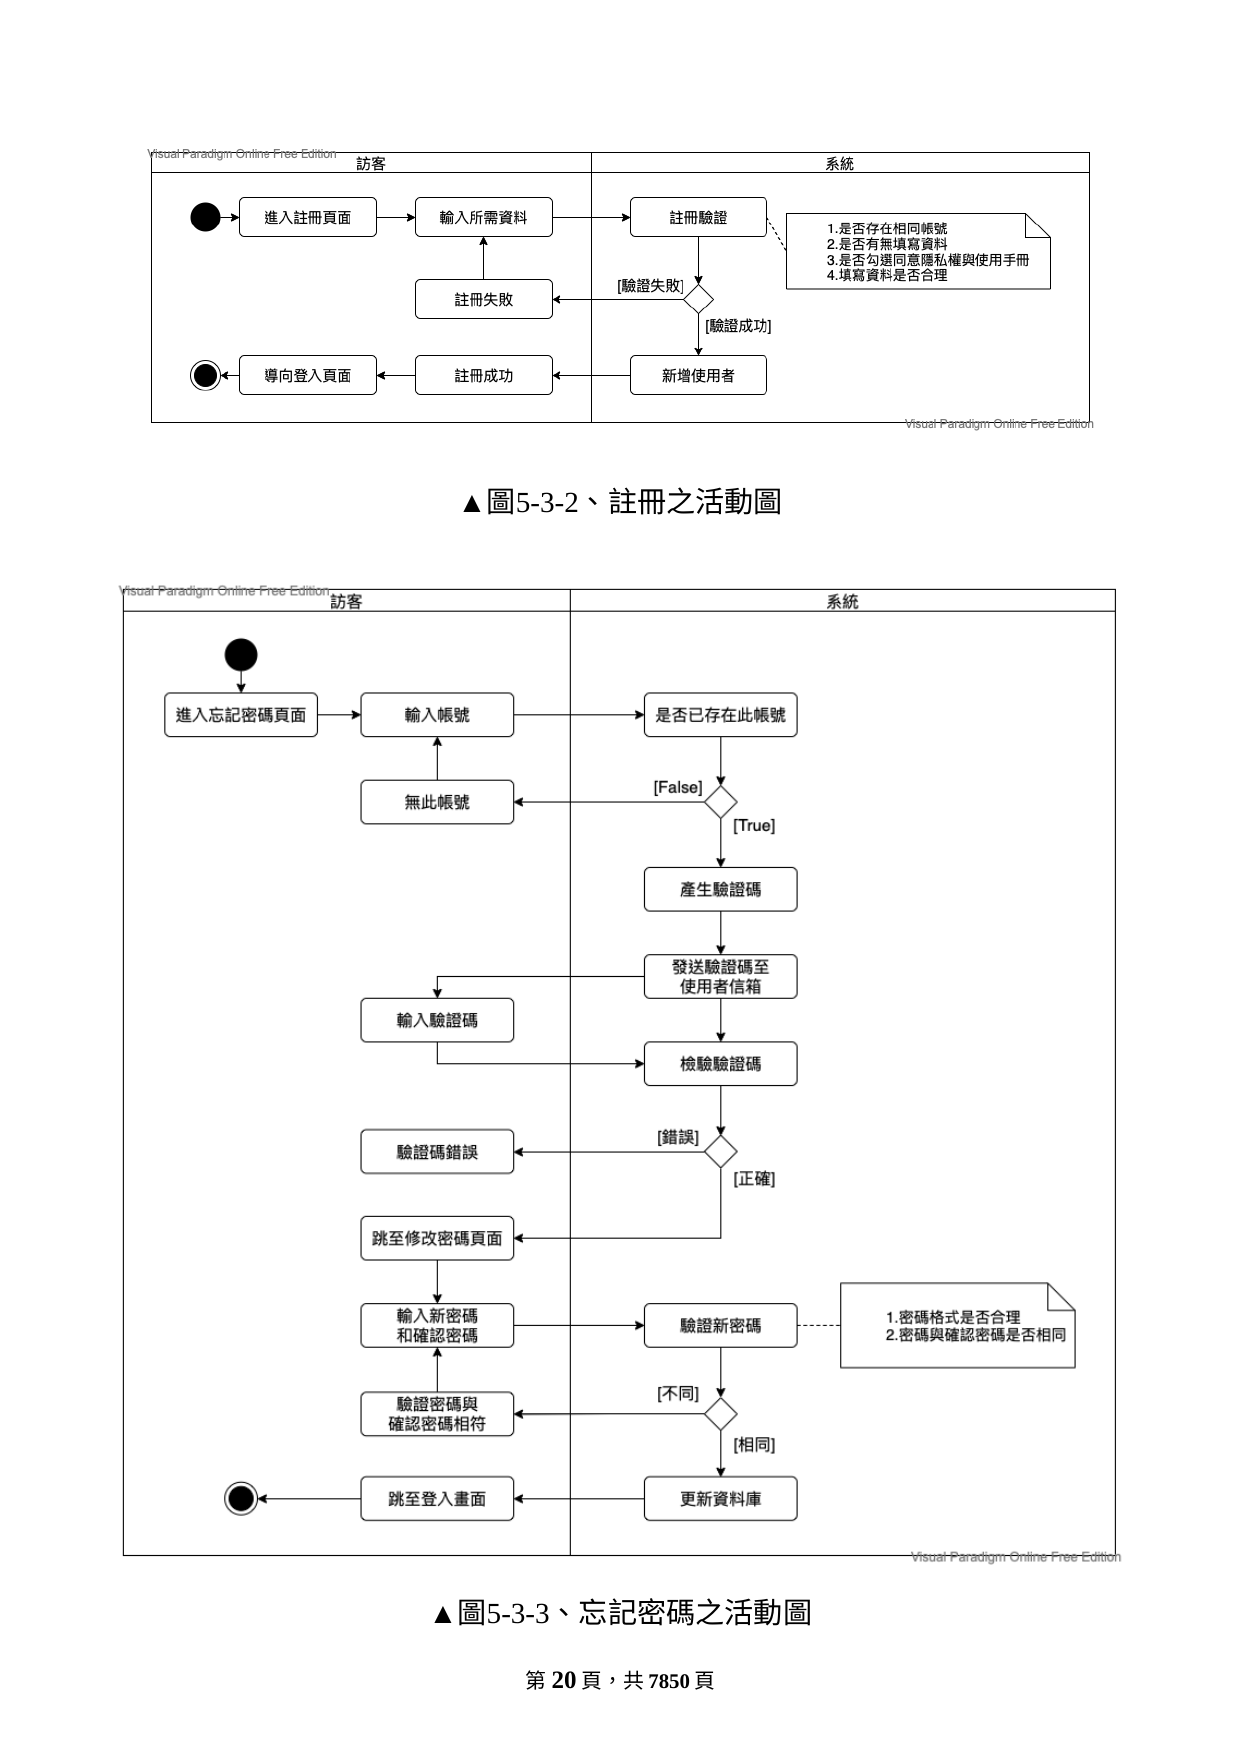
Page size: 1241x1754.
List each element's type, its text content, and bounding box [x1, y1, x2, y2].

picture [112, 578, 1128, 1567]
picture [141, 142, 1099, 432]
